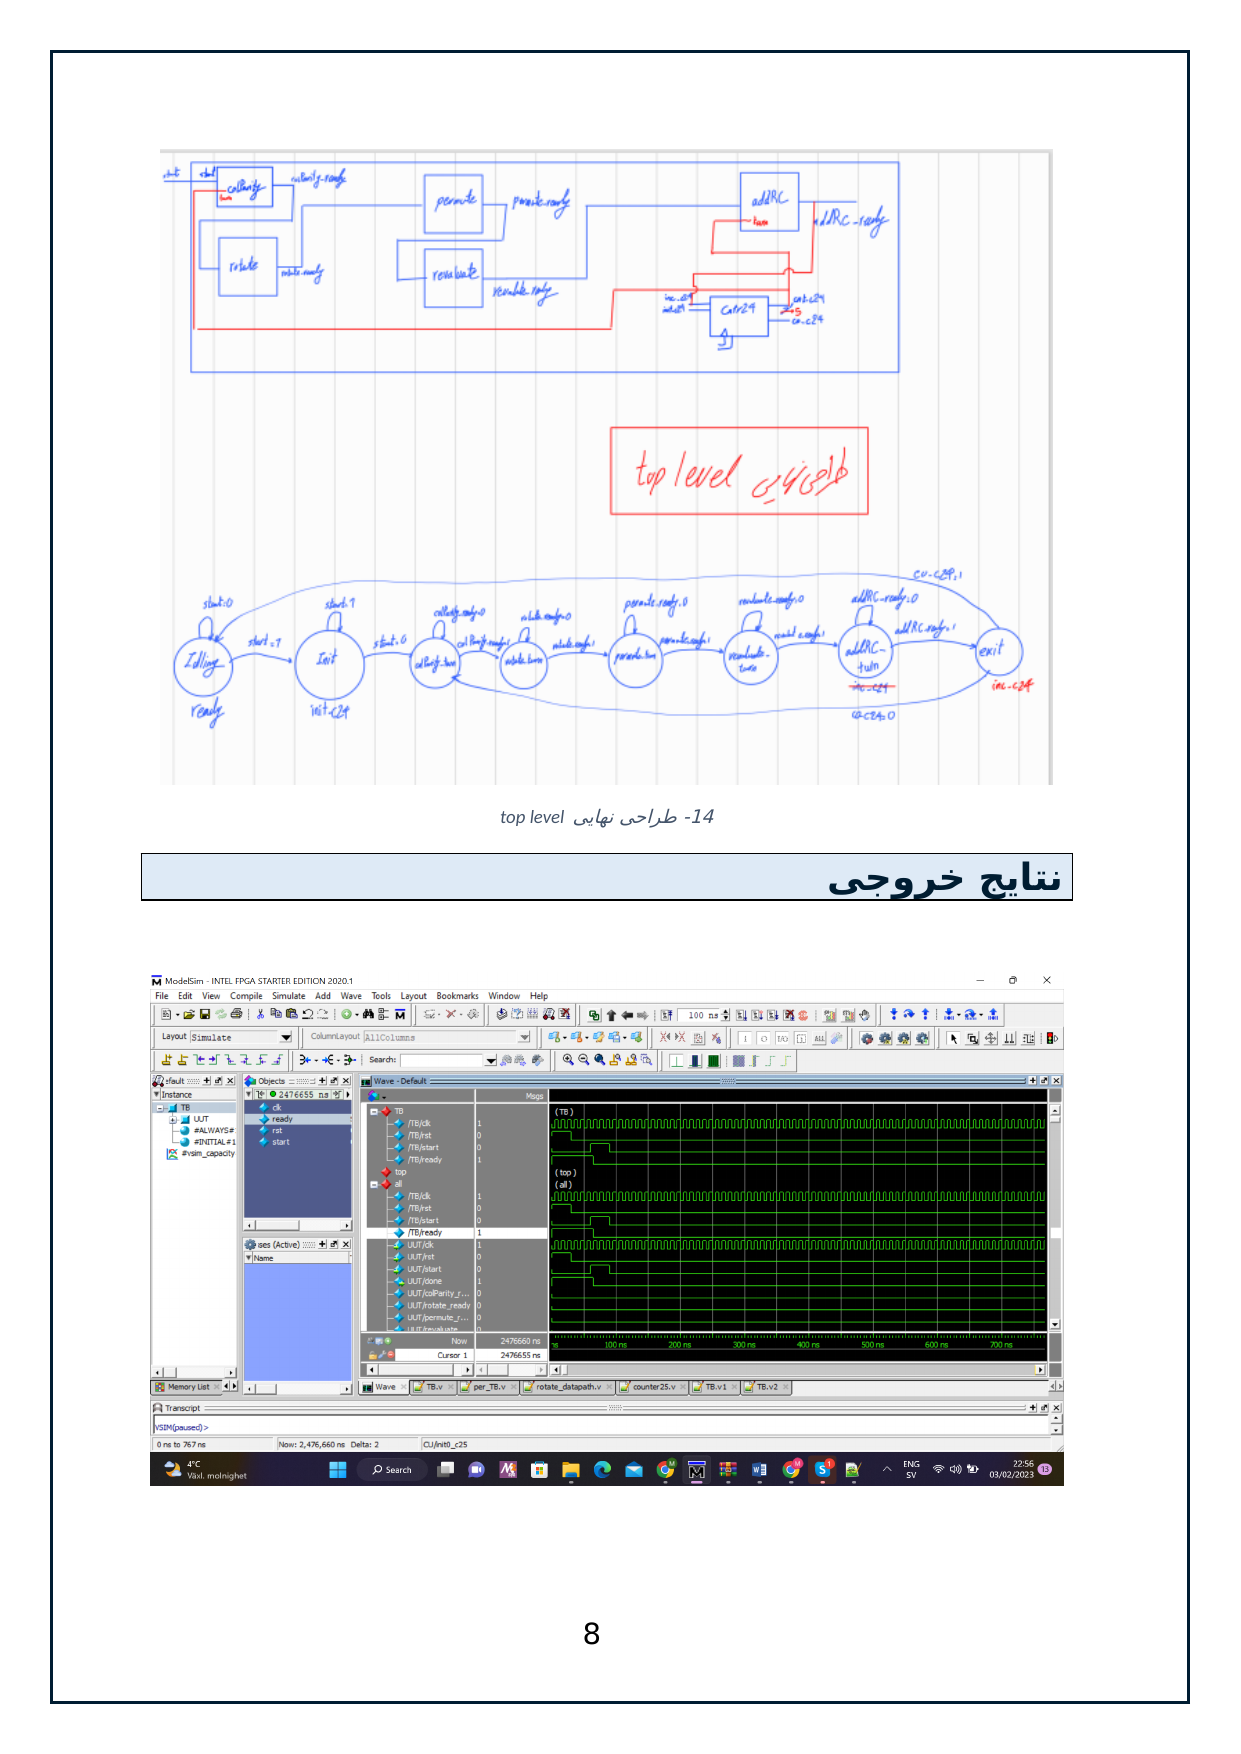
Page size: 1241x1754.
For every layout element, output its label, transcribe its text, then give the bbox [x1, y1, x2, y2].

subtitle نتایج خروجی [142, 854, 1072, 899]
picture [160, 149, 1053, 785]
picture [150, 972, 1064, 1486]
text 14- طراحی نهایی top level [150, 805, 1063, 828]
